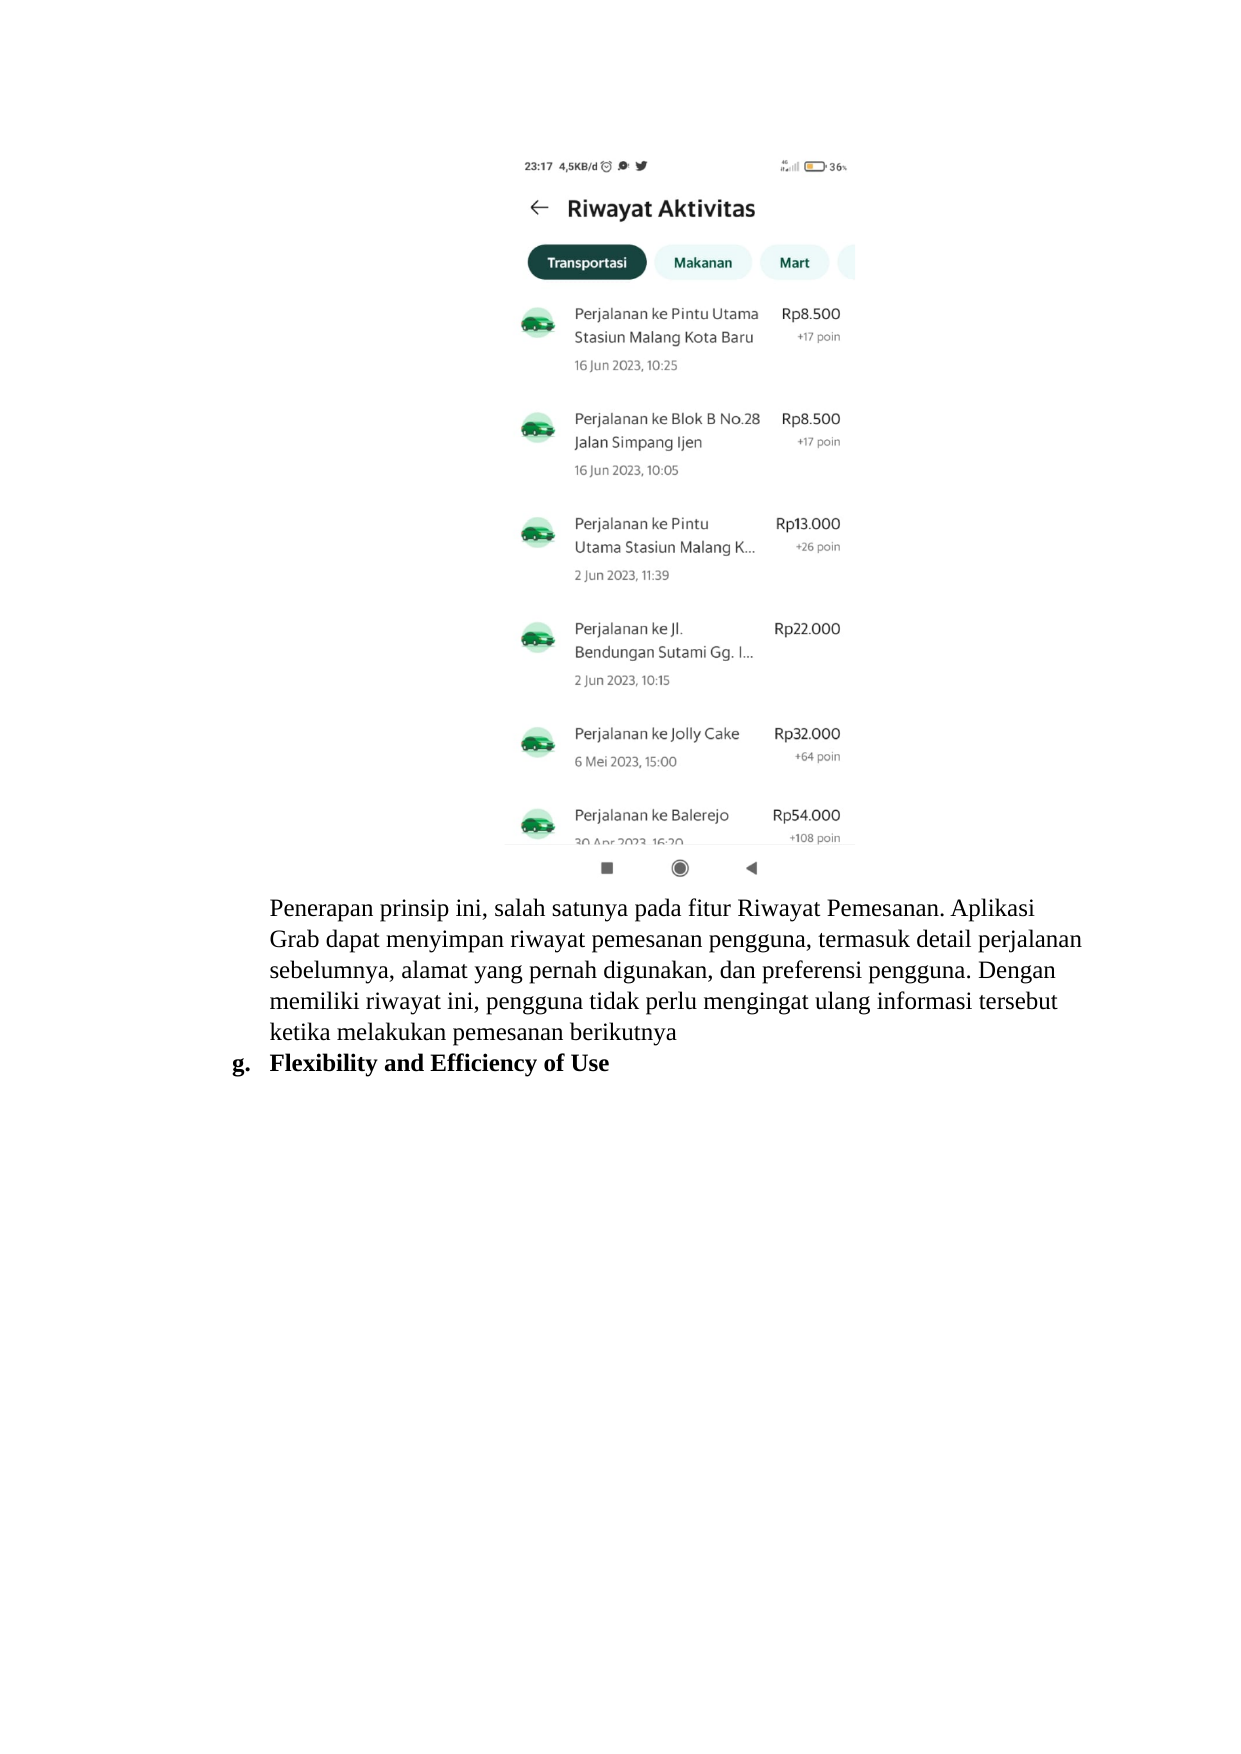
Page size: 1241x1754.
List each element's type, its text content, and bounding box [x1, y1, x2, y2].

list Flexibility and Efficiency of Use [232, 1048, 1090, 1077]
picture [504, 150, 856, 891]
list Penerapan prinsip ini, salah satunya pada fitur Riwayat Pemesanan. Aplikasi Grab dapat menyimpan riwayat pemesanan pengguna, termasuk detail perjalanan sebelumnya, alamat yang pernah digunakan, dan preferensi pengguna. Dengan memiliki riwayat ini, pengguna tidak perlu mengingat ulang informasi tersebut ketika melakukan pemesanan berikutnya [269, 893, 1090, 1046]
